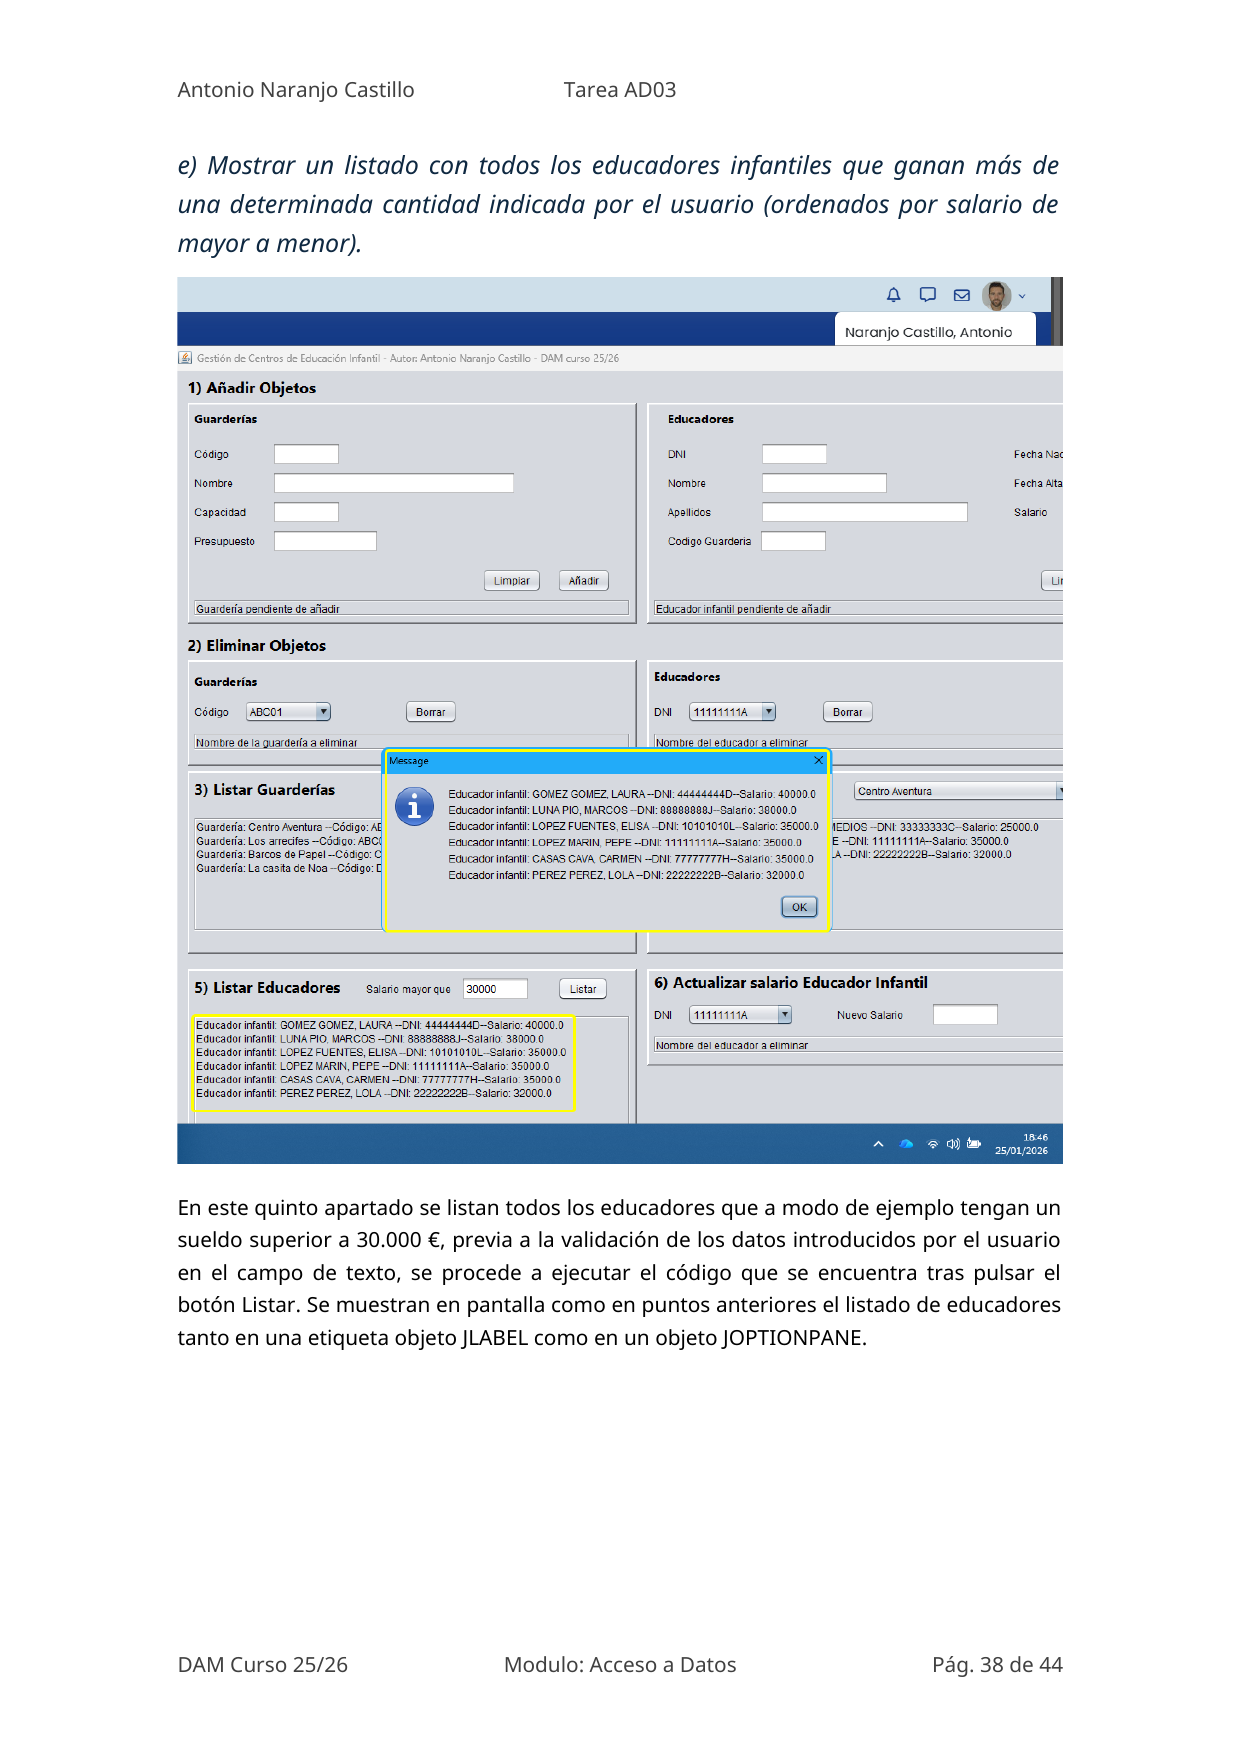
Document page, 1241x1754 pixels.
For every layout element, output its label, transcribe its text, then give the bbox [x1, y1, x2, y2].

picture [177, 277, 1063, 1164]
subtitle e) Mostrar un listado con todos los educadores infantiles que ganan más de una determinada cantidad indicada por el usuario (ordenados por salario de mayor a menor). [177, 148, 1063, 260]
text En este quinto apartado se listan todos los educadores que a modo de ejemplo tengan un sueldo superior a 30.000 €, previa a la validación de los datos introducidos por el usuario en el campo de texto, se procede a ejecutar el código que se encuentra tras pulsar el botón Listar. Se muestran en pantalla como en puntos anteriores el listado de educadores tanto en una etiqueta objeto JLABEL como en un objeto JOPTIONPANE. [177, 1193, 1063, 1351]
